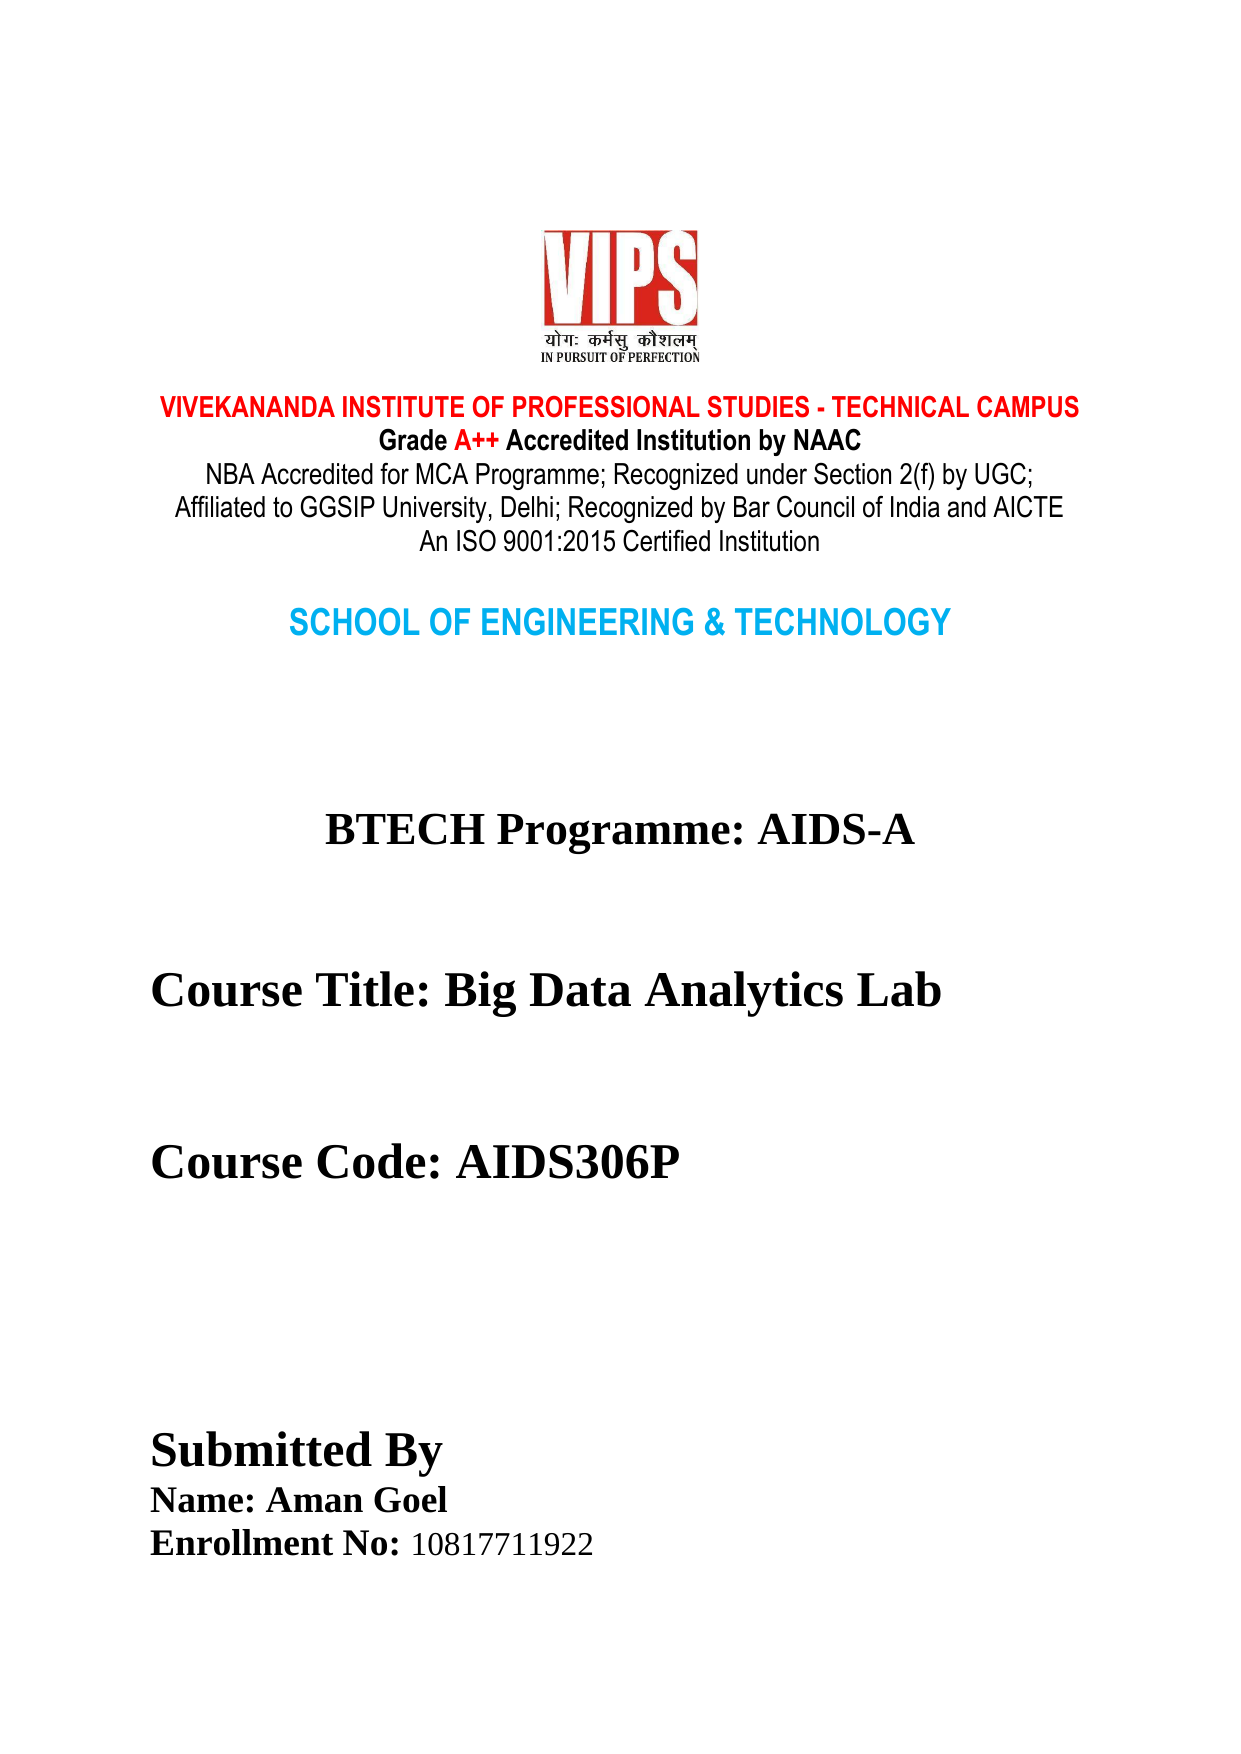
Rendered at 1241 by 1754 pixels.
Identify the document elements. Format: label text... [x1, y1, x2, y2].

text Affiliated to GGSIP University, Delhi; Recognized by Bar Council of India and AICTE [150, 490, 1090, 524]
text Grade A++ Accredited Institution by NAAC [150, 423, 1090, 457]
text NBA Accredited for MCA Programme; Recognized under Section 2(f) by UGC; [150, 457, 1090, 490]
text Course Title: Big Data Analytics Lab [150, 959, 1090, 1017]
text SCHOOL OF ENGINEERING & TECHNOLOGY [150, 600, 1090, 643]
text BTECH Programme: AIDS-A [150, 801, 1090, 854]
text Enrollment No: 10817711922 [150, 1520, 1090, 1563]
text VIVEKANANDA INSTITUTE OF PROFESSIONAL STUDIES - TECHNICAL CAMPUS [150, 390, 1090, 423]
text An ISO 9001:2015 Certified Institution [150, 524, 1090, 557]
text Submitted By [150, 1419, 1090, 1477]
picture [541, 230, 700, 362]
text Course Code: AIDS306P [150, 1132, 1090, 1189]
text Name: Aman Goel [150, 1477, 1090, 1520]
